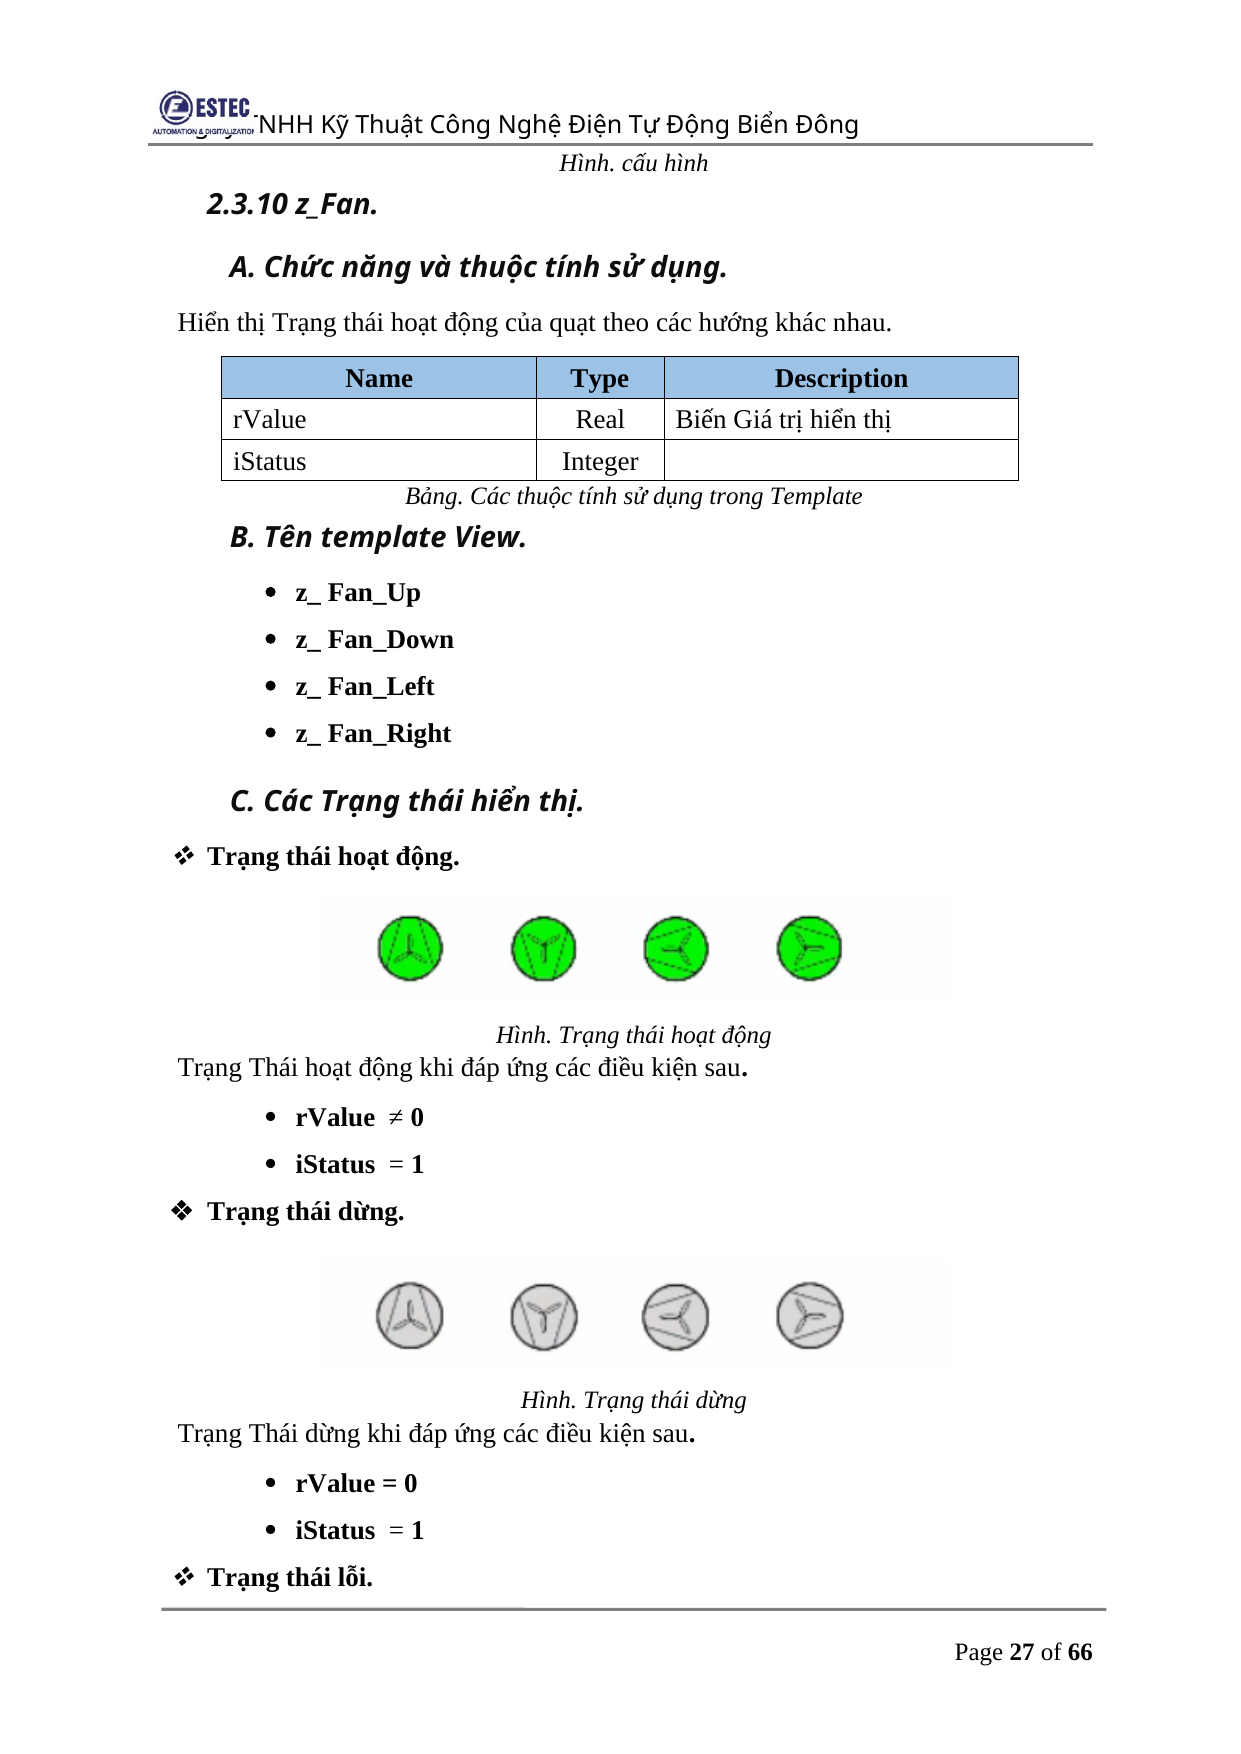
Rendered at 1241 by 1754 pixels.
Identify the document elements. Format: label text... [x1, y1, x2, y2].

list Trạng thái lỗi. [169, 1561, 1092, 1592]
table_header Description [665, 357, 1018, 398]
text Hình. cấu hình [148, 148, 1092, 176]
table_cell Real [537, 399, 664, 439]
table_header Name [222, 357, 536, 398]
list z_ Fan_Up [266, 576, 1092, 607]
table_cell Integer [537, 440, 664, 480]
picture [320, 892, 950, 1001]
table_cell iStatus [222, 440, 536, 480]
text Trạng Thái dừng khi đáp ứng các điều kiện sau. [148, 1417, 1092, 1448]
table_cell rValue [222, 399, 536, 439]
subtitle C. Các Trạng thái hiển thị. [229, 780, 1092, 820]
text Hình. Trạng thái dừng [148, 1386, 1092, 1414]
table_cell Biến Giá trị hiển thị [665, 399, 1018, 439]
list rValue ≠ 0 [266, 1101, 1092, 1132]
text Bảng. Các thuộc tính sử dụng trong Template [148, 481, 1092, 510]
picture [320, 1258, 950, 1367]
subtitle A. Chức năng và thuộc tính sử dụng. [229, 247, 1092, 286]
table_header Type [537, 357, 664, 398]
list iStatus = 1 [266, 1148, 1092, 1179]
list Trạng thái hoạt động. [169, 840, 1092, 871]
subtitle B. Tên template View. [229, 517, 1092, 556]
list z_ Fan_Down [266, 623, 1092, 654]
text Hiển thị Trạng thái hoạt động của quạt theo các hướng khác nhau. [148, 306, 1092, 337]
list iStatus = 1 [266, 1514, 1092, 1545]
list z_ Fan_Left [266, 670, 1092, 701]
text Trạng Thái hoạt động khi đáp ứng các điều kiện sau. [148, 1051, 1092, 1082]
list z_ Fan_Right [266, 717, 1092, 748]
list Trạng thái dừng. [169, 1195, 1092, 1226]
text Hình. Trạng thái hoạt động [148, 1020, 1092, 1048]
list rValue = 0 [266, 1467, 1092, 1498]
table_cell [665, 440, 1018, 480]
picture [147, 87, 254, 134]
subtitle 2.3.10 z_Fan. [177, 183, 1092, 223]
